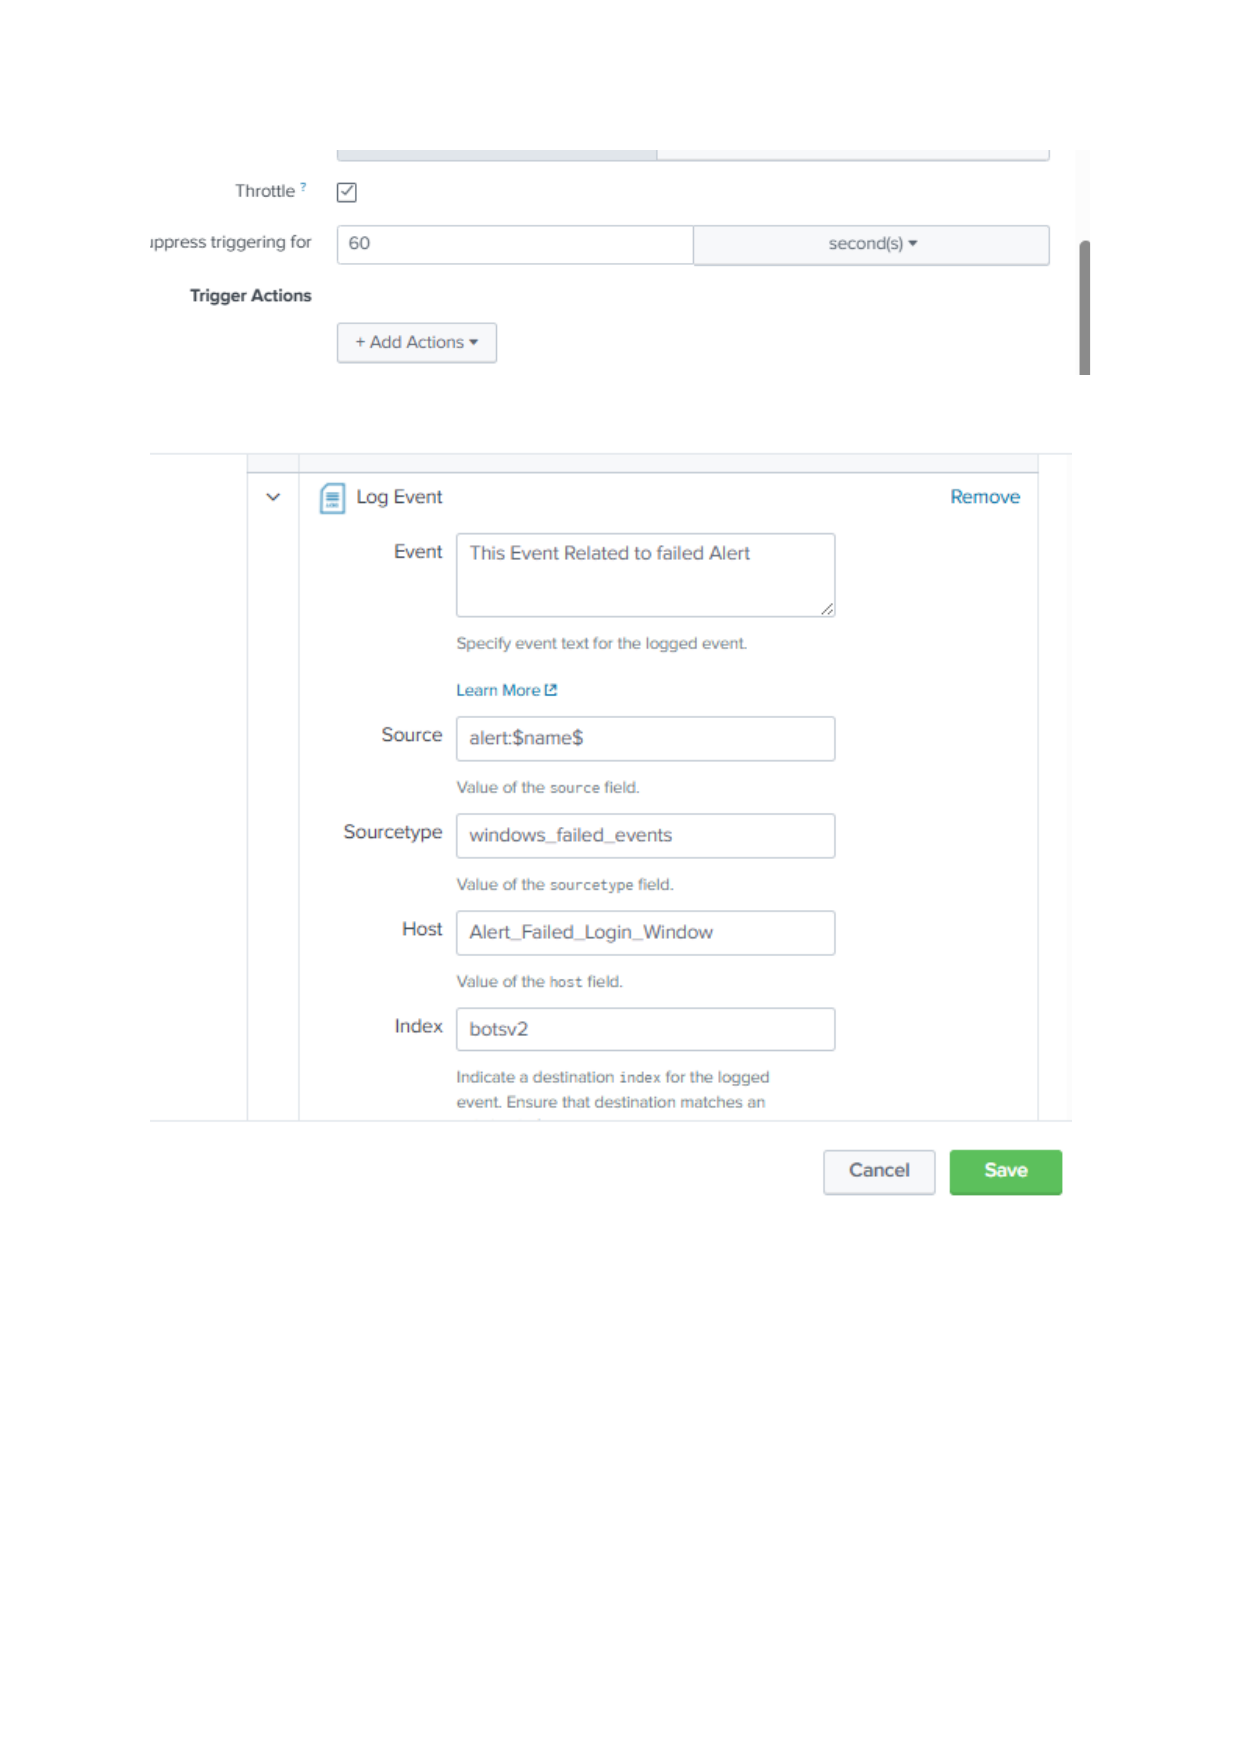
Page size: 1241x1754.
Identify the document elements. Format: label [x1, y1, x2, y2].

picture [150, 434, 1072, 1205]
picture [150, 150, 1091, 375]
